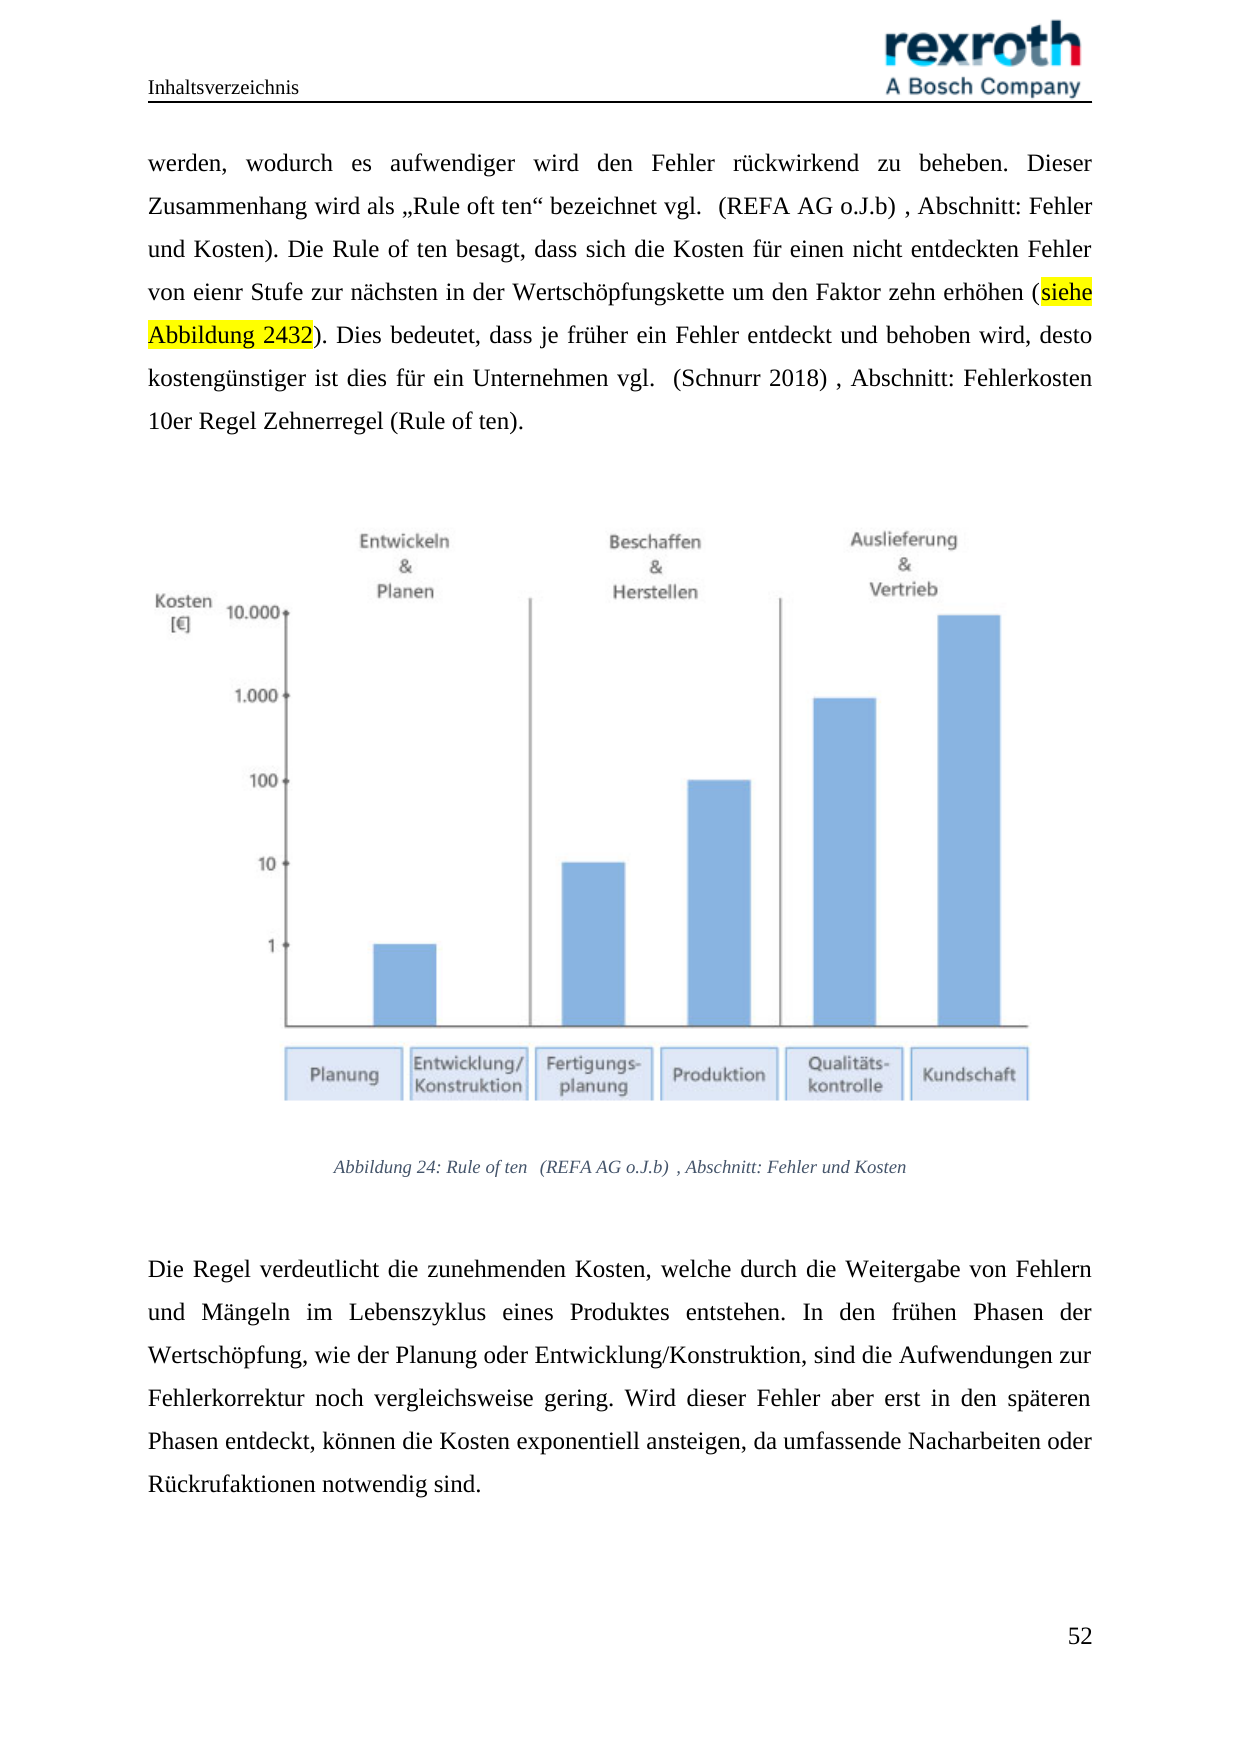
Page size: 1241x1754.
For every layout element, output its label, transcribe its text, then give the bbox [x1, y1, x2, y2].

text Die Regel verdeutlicht die zunehmenden Kosten, welche durch die Weitergabe von Fehlern und Mängeln im Lebenszyklus eines Produktes entstehen. In den frühen Phasen der Wertschöpfung, wie der Planung oder Entwicklung/Konstruktion, sind die Aufwendungen zur Fehlerkorrektur noch vergleichsweise gering. Wird dieser Fehler aber erst in den späteren Phasen entdeckt, können die Kosten exponentiell ansteigen, da umfassende Nacharbeiten oder Rückrufaktionen notwendig sind. [148, 1254, 1092, 1498]
picture [147, 517, 1041, 1129]
text Abbildung 24: Rule of ten , Abschnitt: Fehler und Kosten [148, 1156, 1092, 1177]
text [148, 148, 1092, 435]
